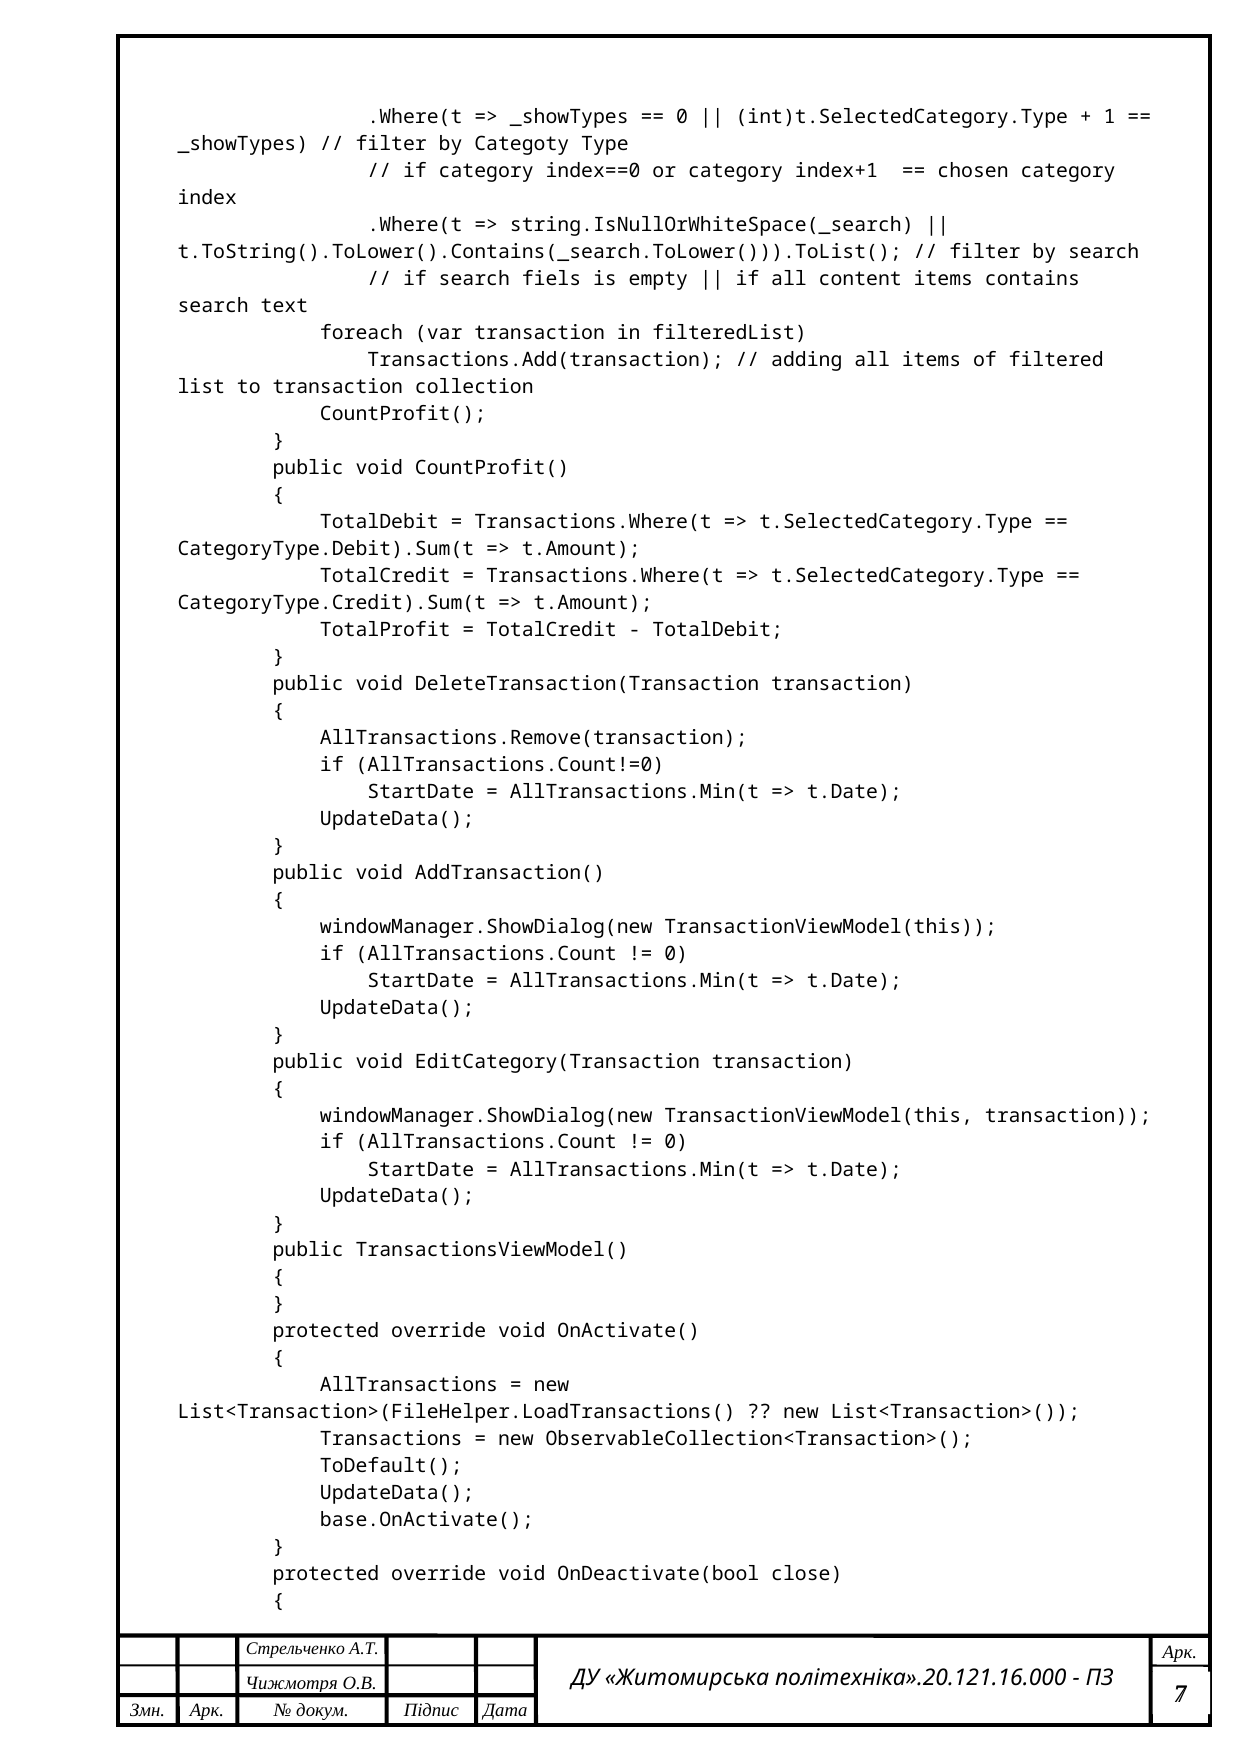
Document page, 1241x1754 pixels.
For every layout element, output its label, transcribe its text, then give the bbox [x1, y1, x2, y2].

text UpdateData(); [177, 1478, 1152, 1506]
text // if search fiels is empty || if all content items contains search text [177, 264, 1152, 318]
text } [177, 1020, 1152, 1047]
text } [177, 642, 1152, 669]
text } [177, 1532, 1152, 1559]
text public TransactionsViewModel() [177, 1236, 1152, 1263]
text windowManager.ShowDialog(new TransactionViewModel(this, transaction)); [177, 1101, 1152, 1128]
text AllTransactions = new List<Transaction>(FileHelper.LoadTransactions() ?? new List<Transaction>()); [177, 1371, 1152, 1424]
text if (AllTransactions.Count!=0) [177, 750, 1152, 777]
text .Where(t => _showTypes == 0 || (int)t.SelectedCategory.Type + 1 == _showTypes) // filter by Categoty Type [177, 103, 1152, 157]
text { [177, 885, 1152, 912]
text TotalCredit = Transactions.Where(t => t.SelectedCategory.Type == CategoryType.Credit).Sum(t => t.Amount); [177, 561, 1152, 615]
text TotalDebit = Transactions.Where(t => t.SelectedCategory.Type == CategoryType.Debit).Sum(t => t.Amount); [177, 507, 1152, 561]
text { [177, 480, 1152, 507]
text Transactions.Add(transaction); // adding all items of filtered list to transaction collection [177, 345, 1152, 399]
text StartDate = AllTransactions.Min(t => t.Date); [177, 1155, 1152, 1182]
text foreach (var transaction in filteredList) [177, 318, 1152, 345]
text } [177, 831, 1152, 858]
text AllTransactions.Remove(transaction); [177, 723, 1152, 750]
text } [177, 1209, 1152, 1236]
text TotalProfit = TotalCredit - TotalDebit; [177, 615, 1152, 642]
text public void AddTransaction() [177, 858, 1152, 885]
text UpdateData(); [177, 993, 1152, 1020]
text base.OnActivate(); [177, 1506, 1152, 1532]
text // if category index==0 or category index+1 == chosen category index [177, 157, 1152, 211]
text public void CountProfit() [177, 453, 1152, 480]
text protected override void OnDeactivate(bool close) [177, 1559, 1152, 1586]
text if (AllTransactions.Count != 0) [177, 1128, 1152, 1155]
text { [177, 696, 1152, 723]
text } [177, 426, 1152, 453]
text { [177, 1344, 1152, 1371]
text { [177, 1074, 1152, 1101]
text CountProfit(); [177, 399, 1152, 426]
text .Where(t => string.IsNullOrWhiteSpace(_search) || t.ToString().ToLower().Contains(_search.ToLower())).ToList(); // filter by search [177, 211, 1152, 264]
text Transactions = new ObservableCollection<Transaction>(); [177, 1424, 1152, 1452]
text public void DeleteTransaction(Transaction transaction) [177, 669, 1152, 696]
text UpdateData(); [177, 804, 1152, 831]
text public void EditCategory(Transaction transaction) [177, 1047, 1152, 1074]
text ToDefault(); [177, 1452, 1152, 1478]
text { [177, 1263, 1152, 1290]
text windowManager.ShowDialog(new TransactionViewModel(this)); [177, 912, 1152, 939]
text if (AllTransactions.Count != 0) [177, 939, 1152, 966]
text UpdateData(); [177, 1182, 1152, 1209]
text protected override void OnActivate() [177, 1317, 1152, 1344]
text StartDate = AllTransactions.Min(t => t.Date); [177, 777, 1152, 804]
text } [177, 1290, 1152, 1317]
text { [177, 1586, 1152, 1613]
text StartDate = AllTransactions.Min(t => t.Date); [177, 966, 1152, 993]
